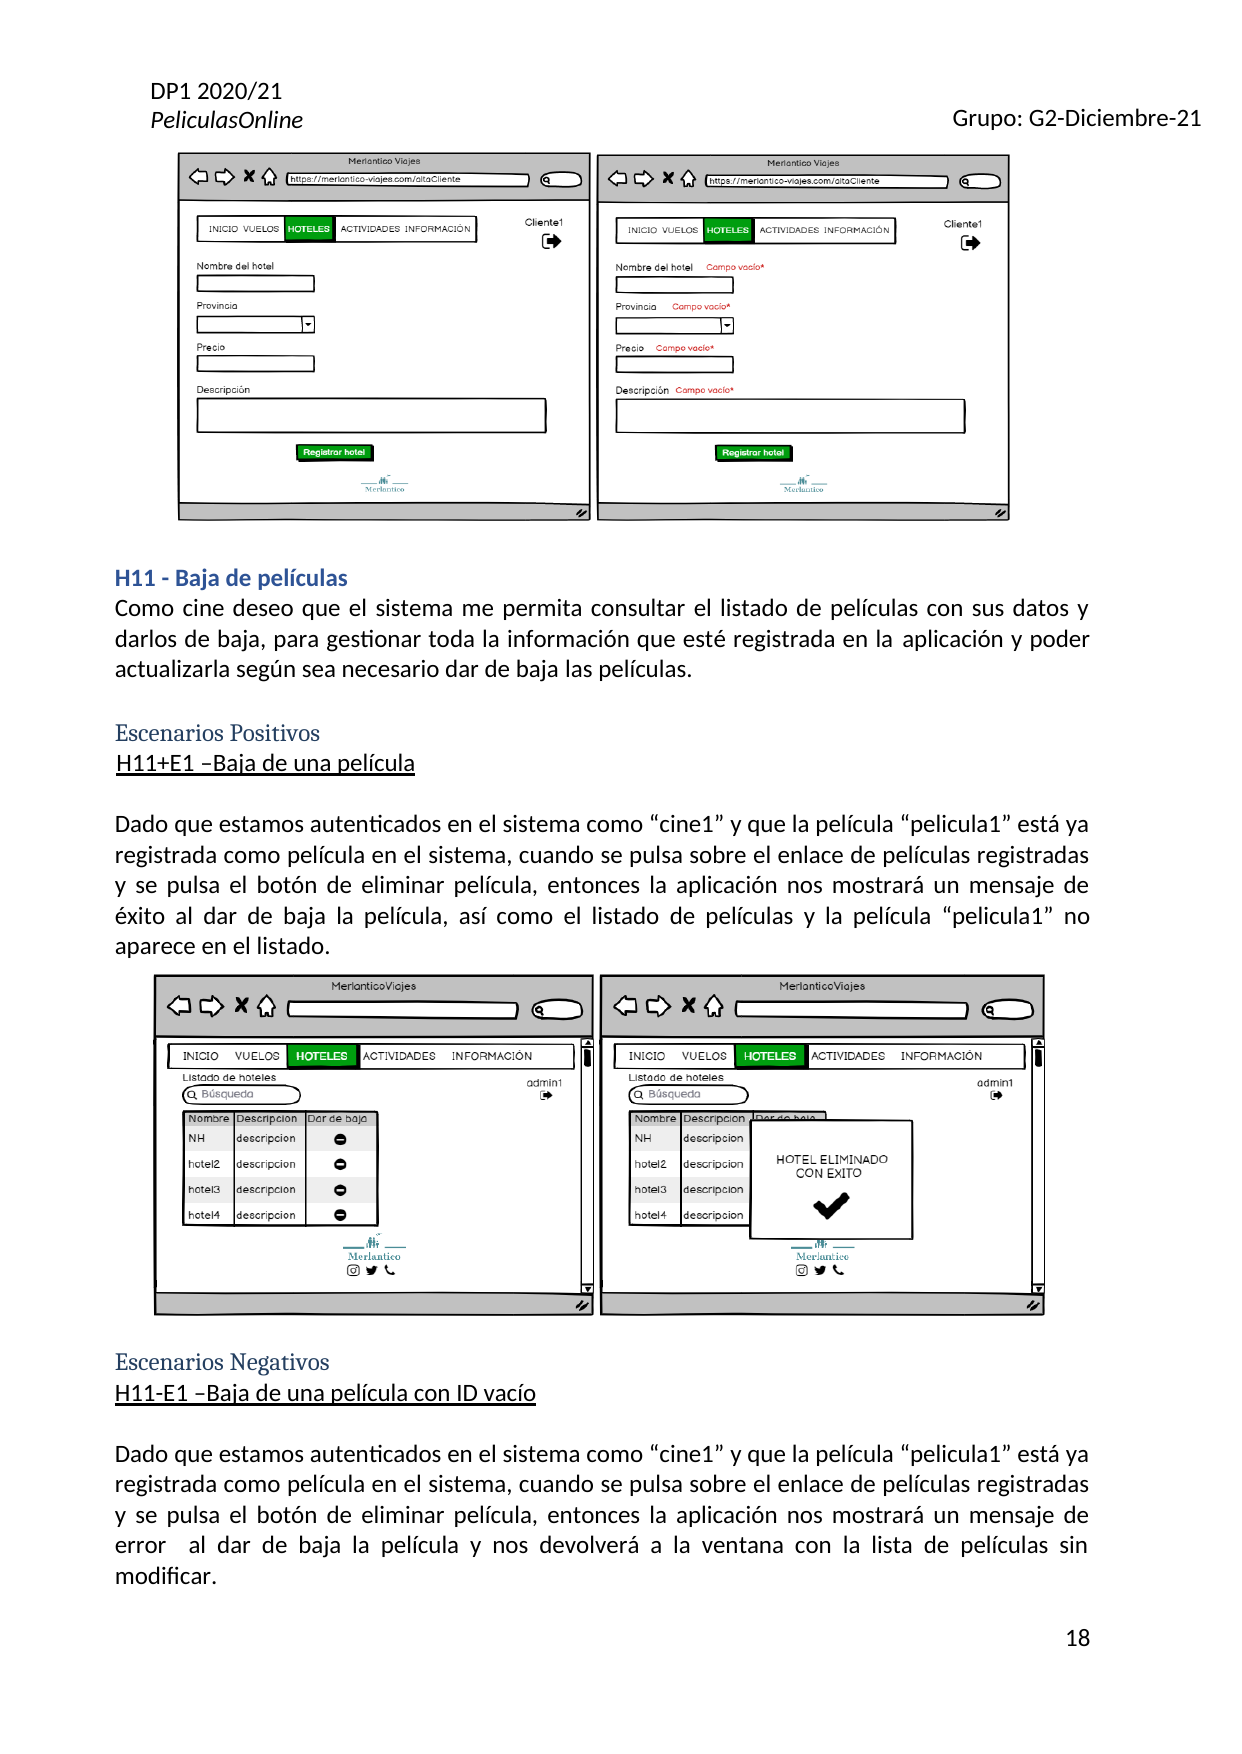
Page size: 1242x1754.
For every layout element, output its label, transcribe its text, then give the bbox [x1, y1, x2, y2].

text Dado que estamos autenticados en el sistema como “cine1” y que la película “pelicula1” está ya registrada como película en el sistema, cuando se pulsa sobre el enlace de películas registradas y se pulsa el botón de eliminar película, entonces la aplicación nos mostrará un mensaje de éxito al dar de baja la película, así como el listado de películas y la película “pelicula1” no aparece en el listado. [114, 808, 1090, 961]
text Dado que estamos autenticados en el sistema como “cine1” y que la película “pelicula1” está ya registrada como película en el sistema, cuando se pulsa sobre el enlace de películas registradas y se pulsa el botón de eliminar película, entonces la aplicación nos mostrará un mensaje de error al dar de baja la película y nos devolverá a la ventana con la lista de películas sin modificar. [114, 1438, 1090, 1591]
picture [153, 974, 594, 1316]
text Como cine deseo que el sistema me permita consultar el listado de películas con sus datos y darlos de baja, para gestionar toda la información que esté registrada en la aplicación y poder actualizarla según sea necesario dar de baja las películas. [114, 592, 1090, 684]
picture [599, 974, 1045, 1316]
subtitle Escenarios Positivos [39, 718, 1200, 747]
picture [177, 152, 591, 521]
picture [596, 154, 1010, 521]
subtitle Escenarios Negativos [39, 1348, 1200, 1377]
text H11-E1 –Baja de una película con ID vacío [114, 1377, 1200, 1408]
subtitle H11 - Baja de películas [63, 562, 1200, 592]
text H11+E1 –Baja de una película [116, 747, 1200, 778]
